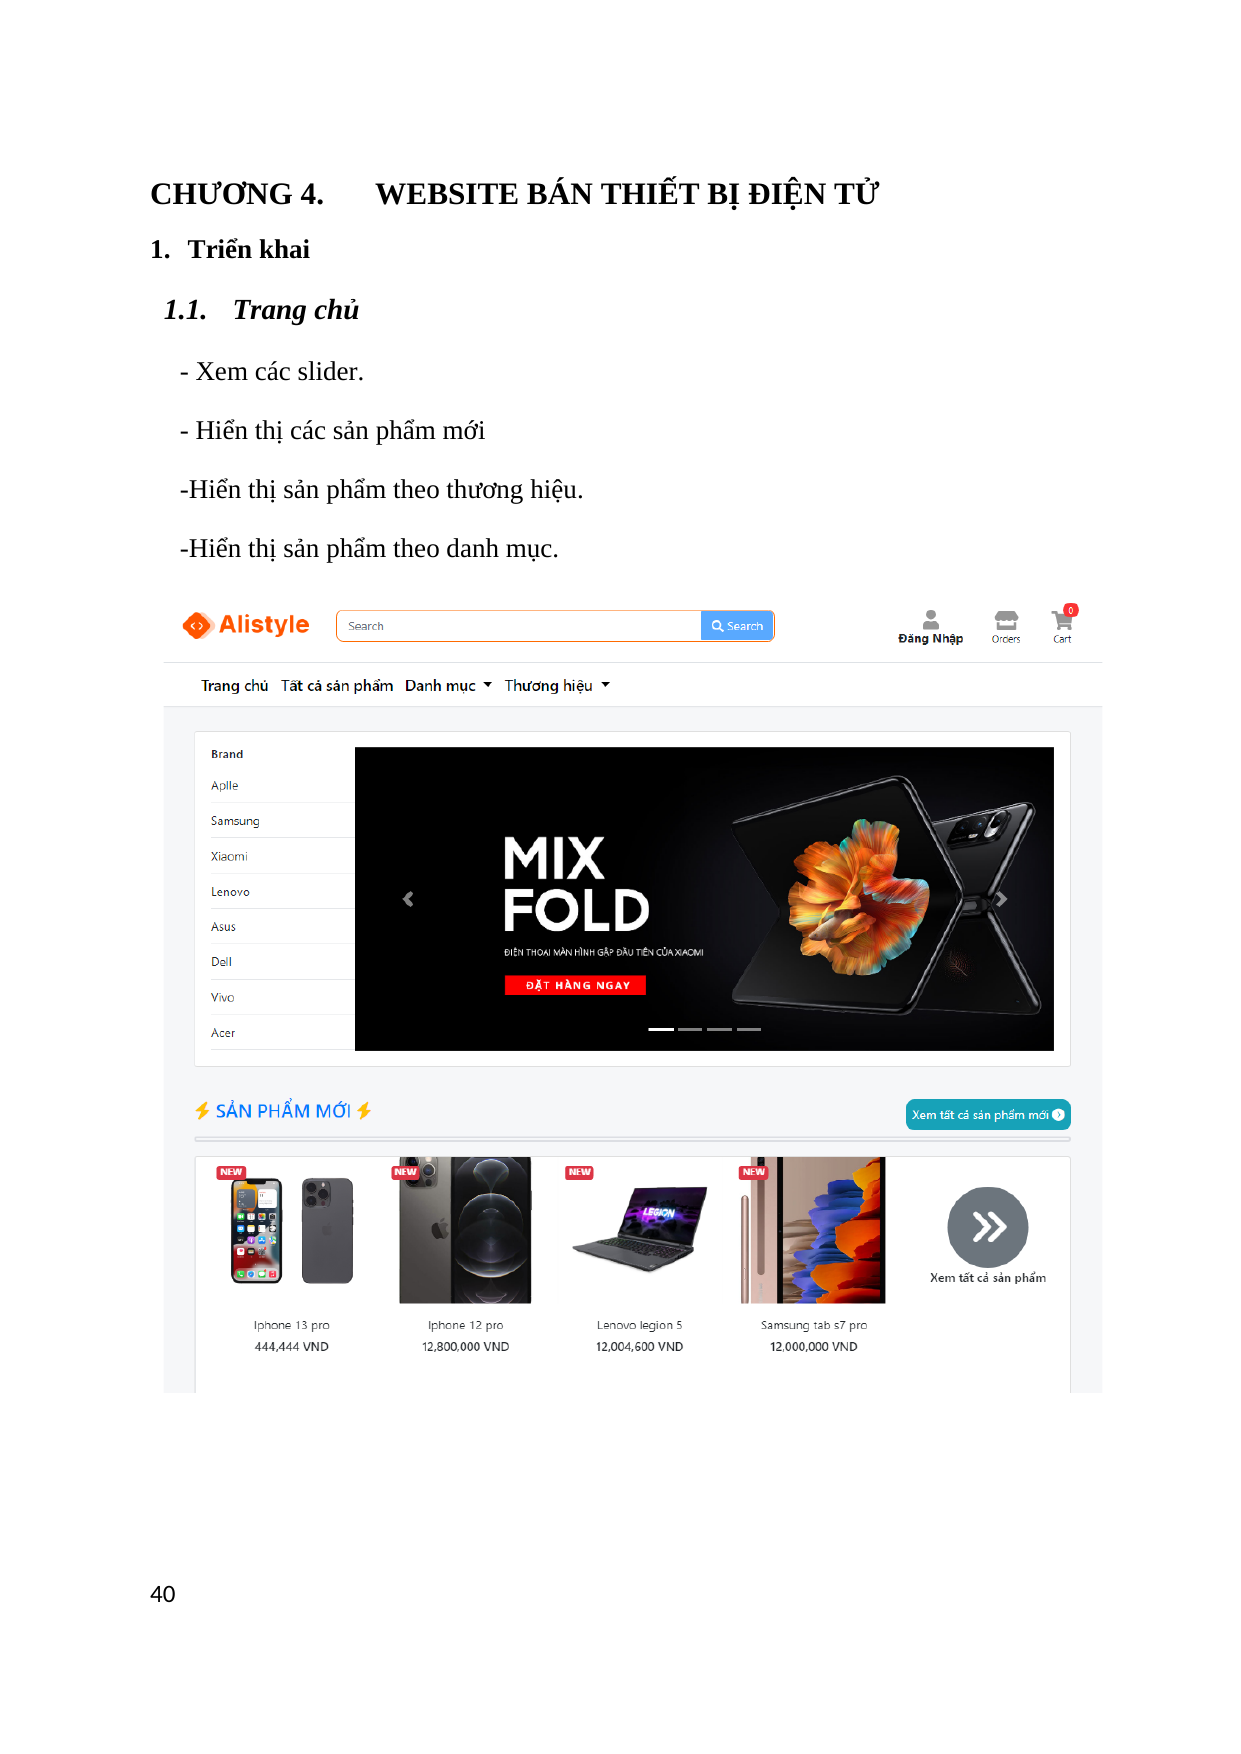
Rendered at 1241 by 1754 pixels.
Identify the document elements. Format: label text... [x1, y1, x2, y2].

picture [163, 591, 1103, 1393]
subtitle WEBSITE BÁN THIẾT BỊ ĐIỆN TỬ [150, 175, 1090, 211]
text -Hiển thị sản phẩm theo danh mục. [179, 532, 1090, 564]
subtitle Triển khai [150, 233, 1090, 264]
text - Hiển thị các sản phẩm mới [179, 414, 1090, 445]
list Trang chủ [150, 292, 1090, 326]
text - Xem các slider. [179, 355, 1090, 386]
text -Hiển thị sản phẩm theo thương hiệu. [179, 473, 1090, 504]
